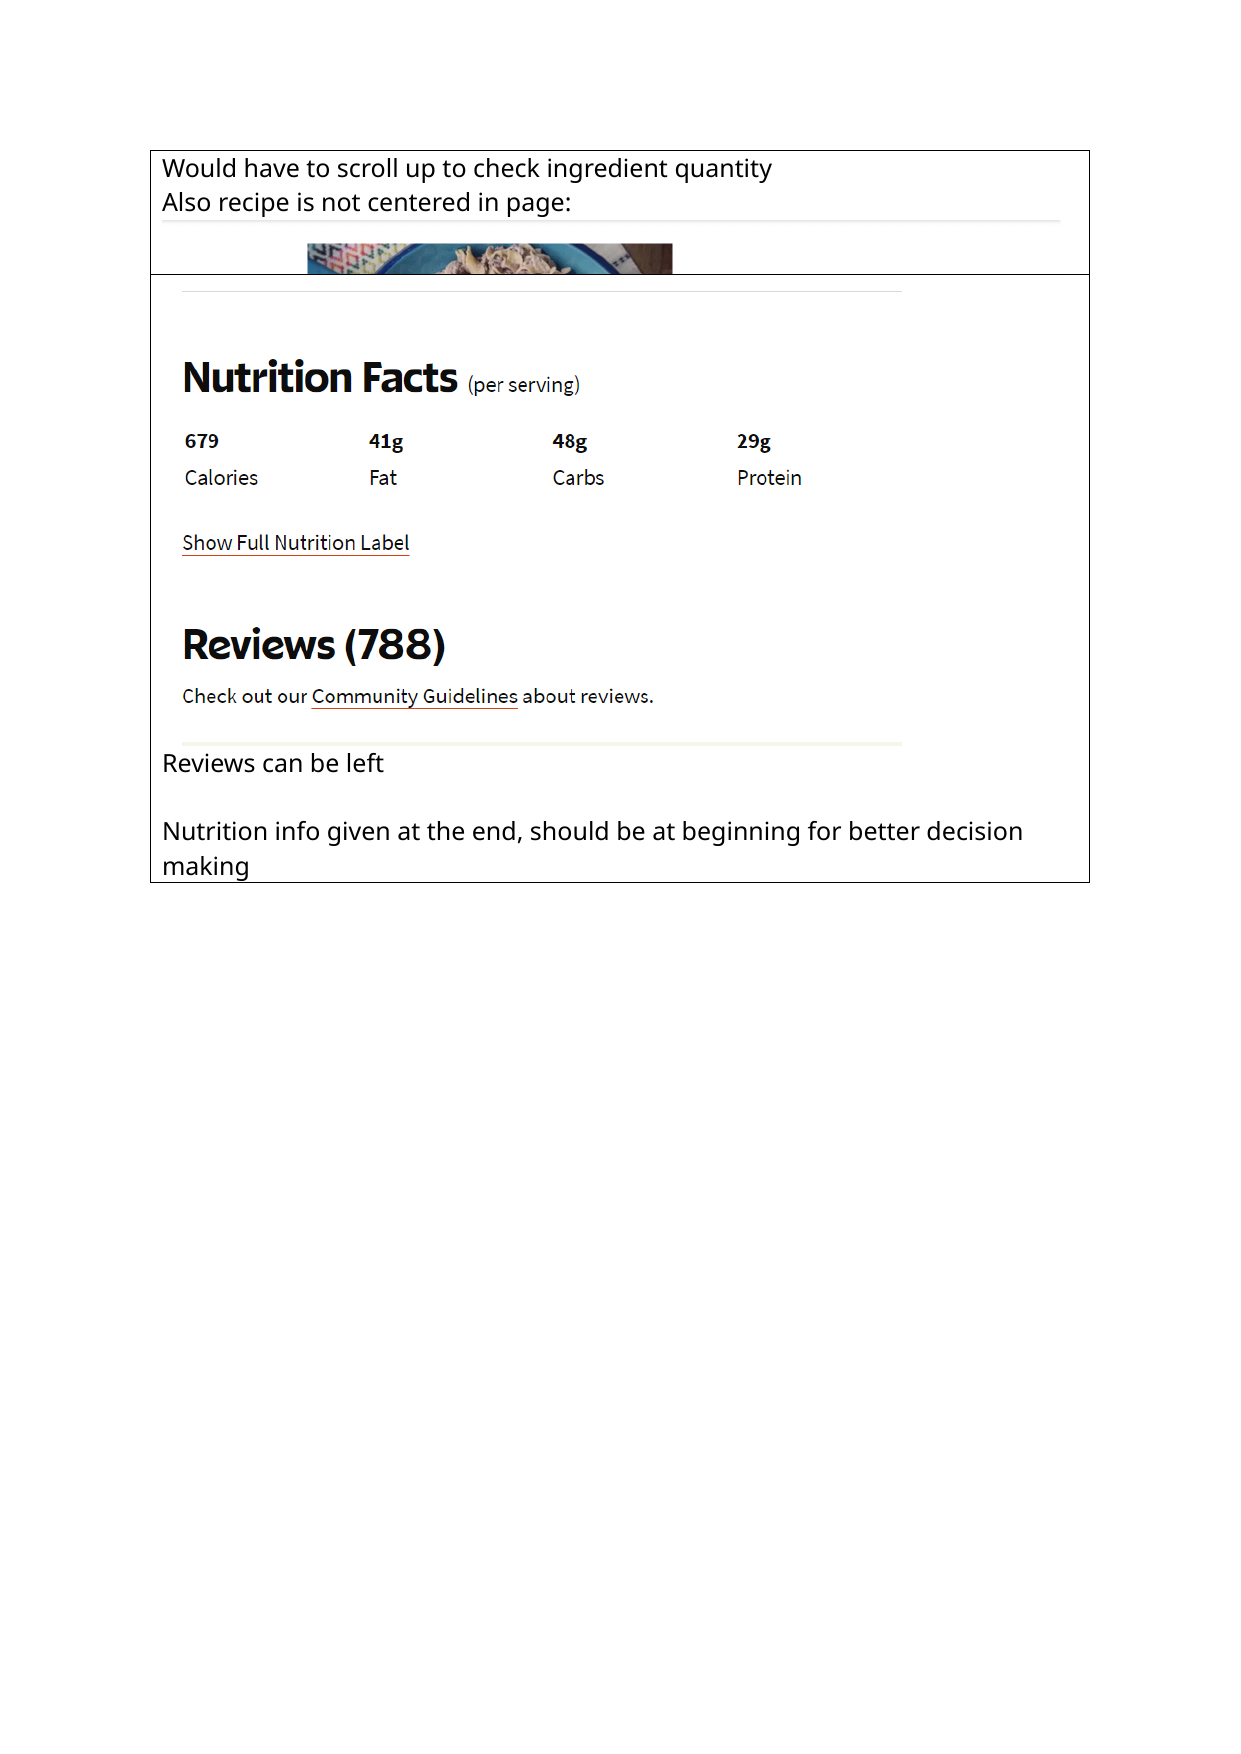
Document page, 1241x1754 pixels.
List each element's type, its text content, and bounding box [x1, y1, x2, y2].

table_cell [151, 151, 1089, 274]
picture [161, 219, 1068, 274]
table_cell Reviews can be left Nutrition info given at the end, should be at beginning for better decision making [151, 275, 1089, 882]
picture [161, 275, 1006, 746]
